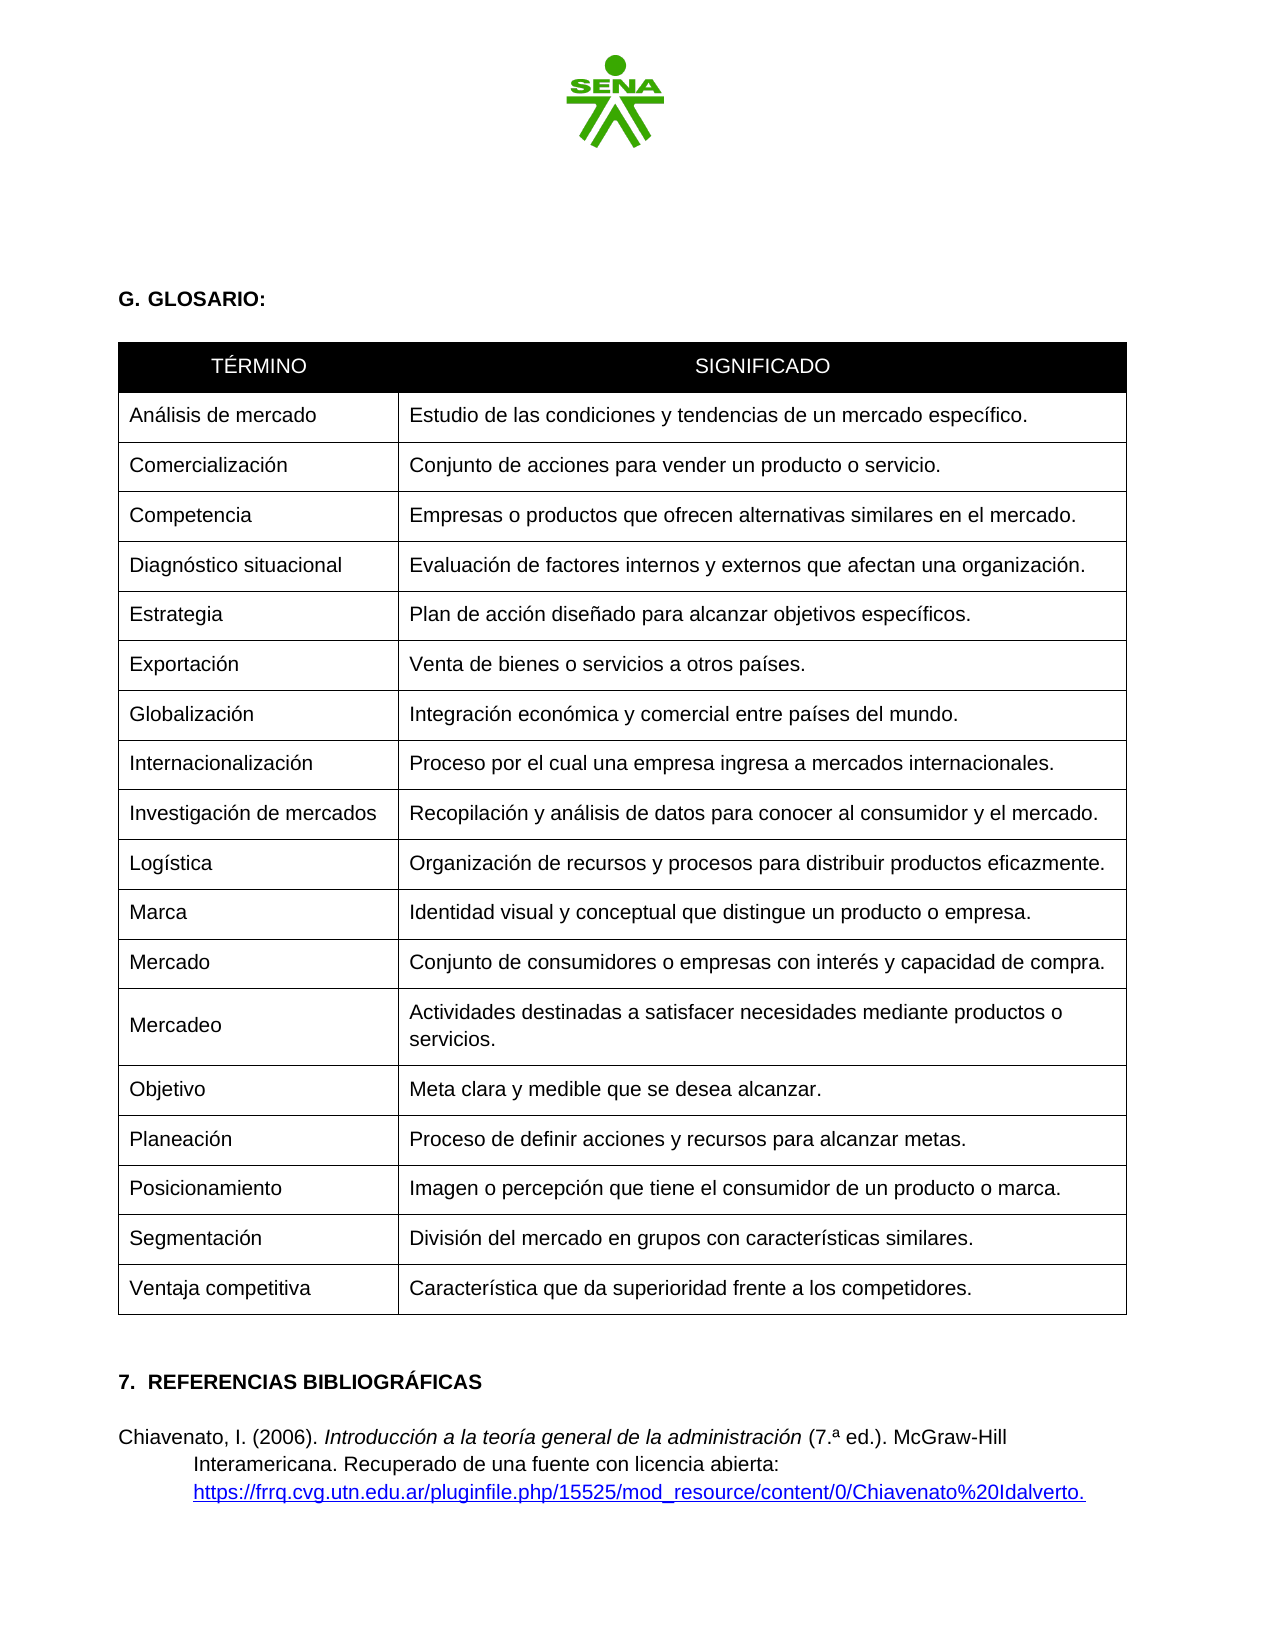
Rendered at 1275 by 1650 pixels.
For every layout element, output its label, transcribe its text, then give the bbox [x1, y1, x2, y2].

table_cell Plan de acción diseñado para alcanzar objetivos específicos. [399, 592, 1126, 640]
table_cell División del mercado en grupos con características similares. [399, 1215, 1126, 1264]
table_cell Marca [119, 890, 398, 938]
table_cell Análisis de mercado [119, 393, 398, 442]
table_cell Actividades destinadas a satisfacer necesidades mediante productos o servicios. [399, 989, 1126, 1065]
table_cell Globalización [119, 691, 398, 740]
table_cell Recopilación y análisis de datos para conocer al consumidor y el mercado. [399, 790, 1126, 839]
table_cell Planeación [119, 1116, 398, 1165]
table_cell Proceso por el cual una empresa ingresa a mercados internacionales. [399, 741, 1126, 789]
table_cell Estudio de las condiciones y tendencias de un mercado específico. [399, 393, 1126, 442]
table_cell Exportación [119, 641, 398, 690]
table_cell Logística [119, 840, 398, 889]
table_cell Mercado [119, 940, 398, 988]
table_cell Conjunto de consumidores o empresas con interés y capacidad de compra. [399, 940, 1126, 988]
table_cell Característica que da superioridad frente a los competidores. [399, 1265, 1126, 1314]
table_cell Comercialización [119, 443, 398, 491]
table_cell Proceso de definir acciones y recursos para alcanzar metas. [399, 1116, 1126, 1165]
table_cell Competencia [119, 492, 398, 541]
table_header SIGNIFICADO [399, 343, 1126, 392]
table_cell Segmentación [119, 1215, 398, 1264]
table_cell Venta de bienes o servicios a otros países. [399, 641, 1126, 690]
table_cell Investigación de mercados [119, 790, 398, 839]
table_cell Integración económica y comercial entre países del mundo. [399, 691, 1126, 740]
table_cell Diagnóstico situacional [119, 542, 398, 591]
table_cell Empresas o productos que ofrecen alternativas similares en el mercado. [399, 492, 1126, 541]
picture [566, 55, 664, 148]
table_cell Posicionamiento [119, 1166, 398, 1214]
list GLOSARIO: [118, 287, 1157, 311]
table_cell Organización de recursos y procesos para distribuir productos eficazmente. [399, 840, 1126, 889]
table_cell Imagen o percepción que tiene el consumidor de un producto o marca. [399, 1166, 1126, 1214]
table_header TÉRMINO [119, 343, 398, 392]
table_cell Mercadeo [119, 989, 398, 1065]
list REFERENCIAS BIBLIOGRÁFICAS [118, 1370, 1157, 1394]
table_cell Evaluación de factores internos y externos que afectan una organización. [399, 542, 1126, 591]
table_cell Meta clara y medible que se desea alcanzar. [399, 1066, 1126, 1115]
table_cell Conjunto de acciones para vender un producto o servicio. [399, 443, 1126, 491]
table_cell Ventaja competitiva [119, 1265, 398, 1314]
table_cell Internacionalización [119, 741, 398, 789]
table_cell Objetivo [119, 1066, 398, 1115]
table_cell Estrategia [119, 592, 398, 640]
table_cell Identidad visual y conceptual que distingue un producto o empresa. [399, 890, 1126, 938]
